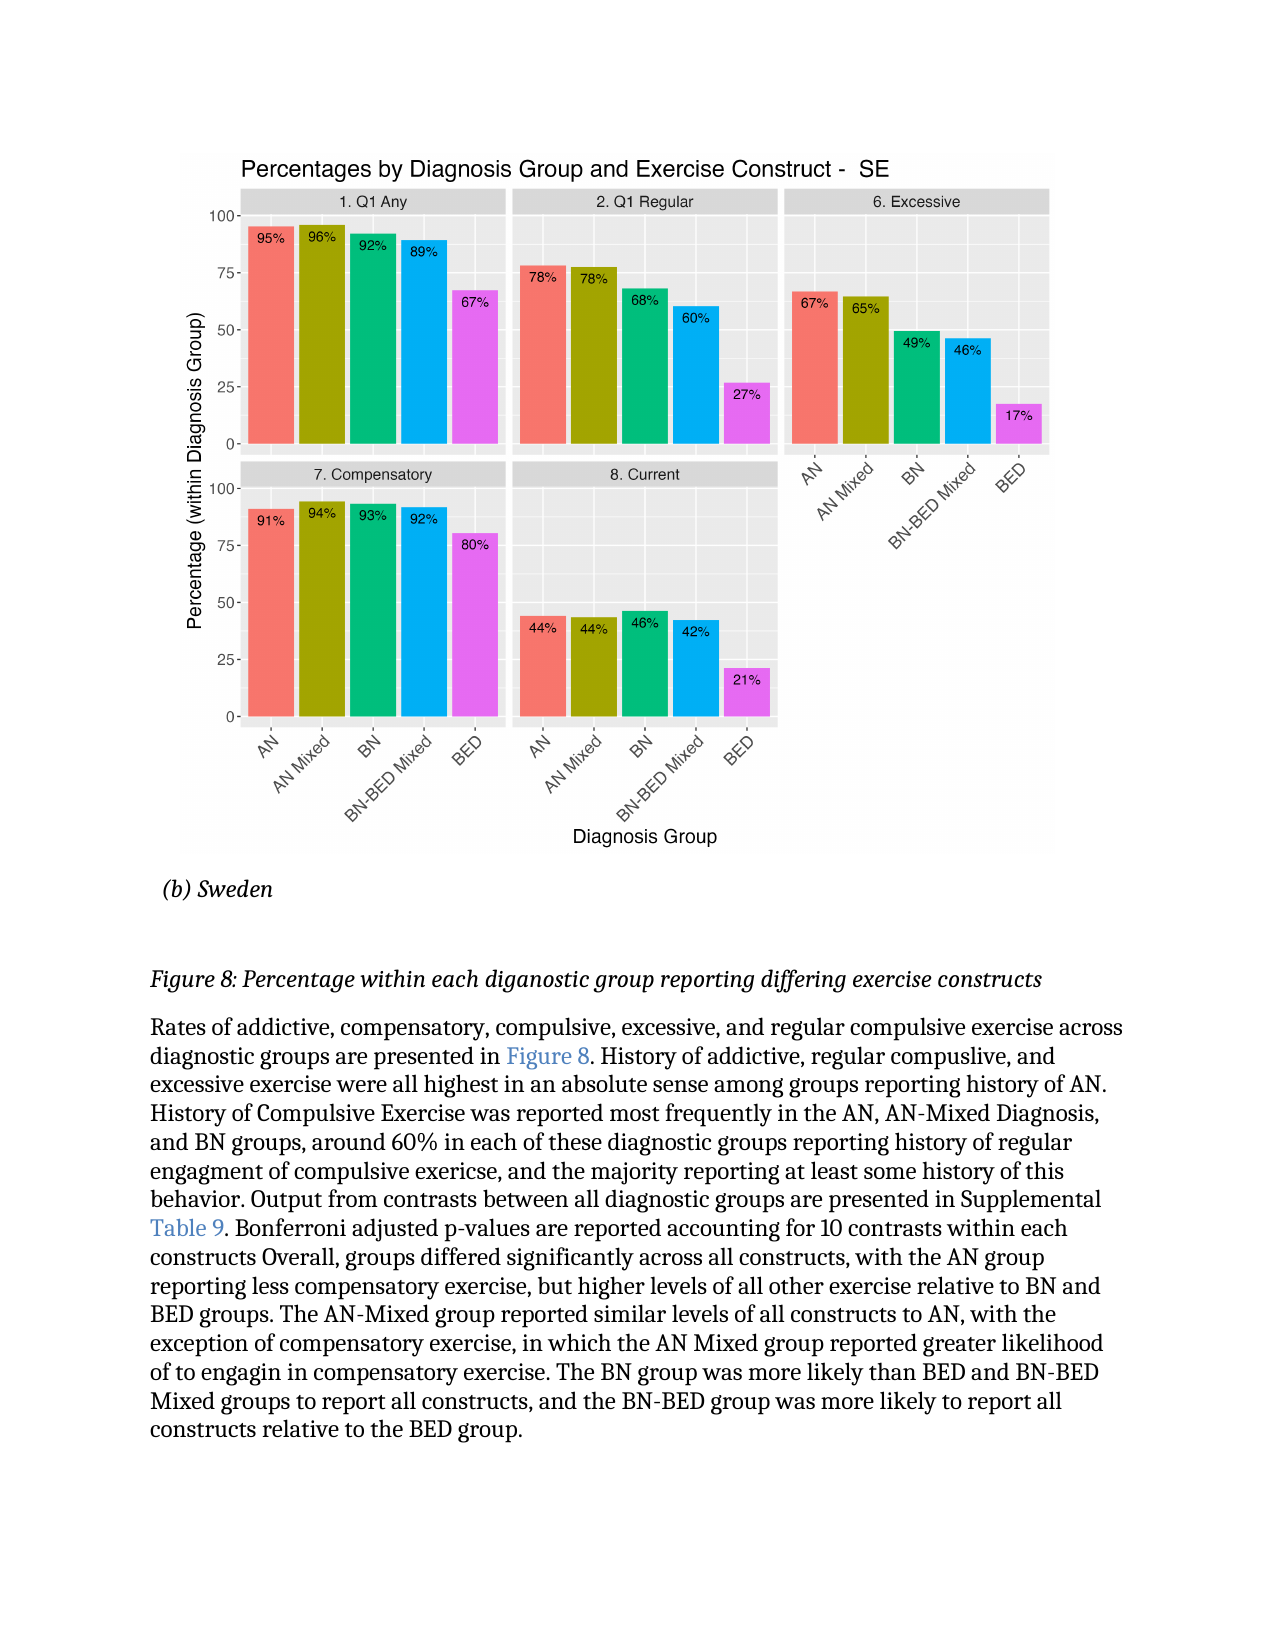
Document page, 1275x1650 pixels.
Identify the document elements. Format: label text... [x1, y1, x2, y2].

picture [180, 153, 1055, 854]
table_header [139, 150, 1094, 944]
text Rates of addictive, compensatory, compulsive, excessive, and regular compulsive exercise across diagnostic groups are presented in Figure 8. History of addictive, regular compuslive, and excessive exercise were all highest in an absolute sense among groups reporting history of AN. History of Compulsive Exercise was reported most frequently in the AN, AN-Mixed Diagnosis, and BN groups, around 60% in each of these diagnostic groups reporting history of regular engagment of compulsive exericse, and the majority reporting at least some history of this behavior. Output from contrasts between all diagnostic groups are presented in Supplemental Table 9. Bonferroni adjusted p-values are reported accounting for 10 contrasts within each constructs Overall, groups differed significantly across all constructs, with the AN group reporting less compensatory exercise, but higher levels of all other exercise relative to BN and BED groups. The AN-Mixed group reported similar levels of all constructs to AN, with the exception of compensatory exercise, in which the AN Mixed group reported greater likelihood of to engagin in compensatory exercise. The BN group was more likely than BED and BN-BED Mixed groups to report all constructs, and the BN-BED group was more likely to report all constructs relative to the BED group. [150, 1013, 1125, 1444]
text Figure 8: Percentage within each diganostic group reporting differing exercise constructs [150, 965, 1125, 994]
